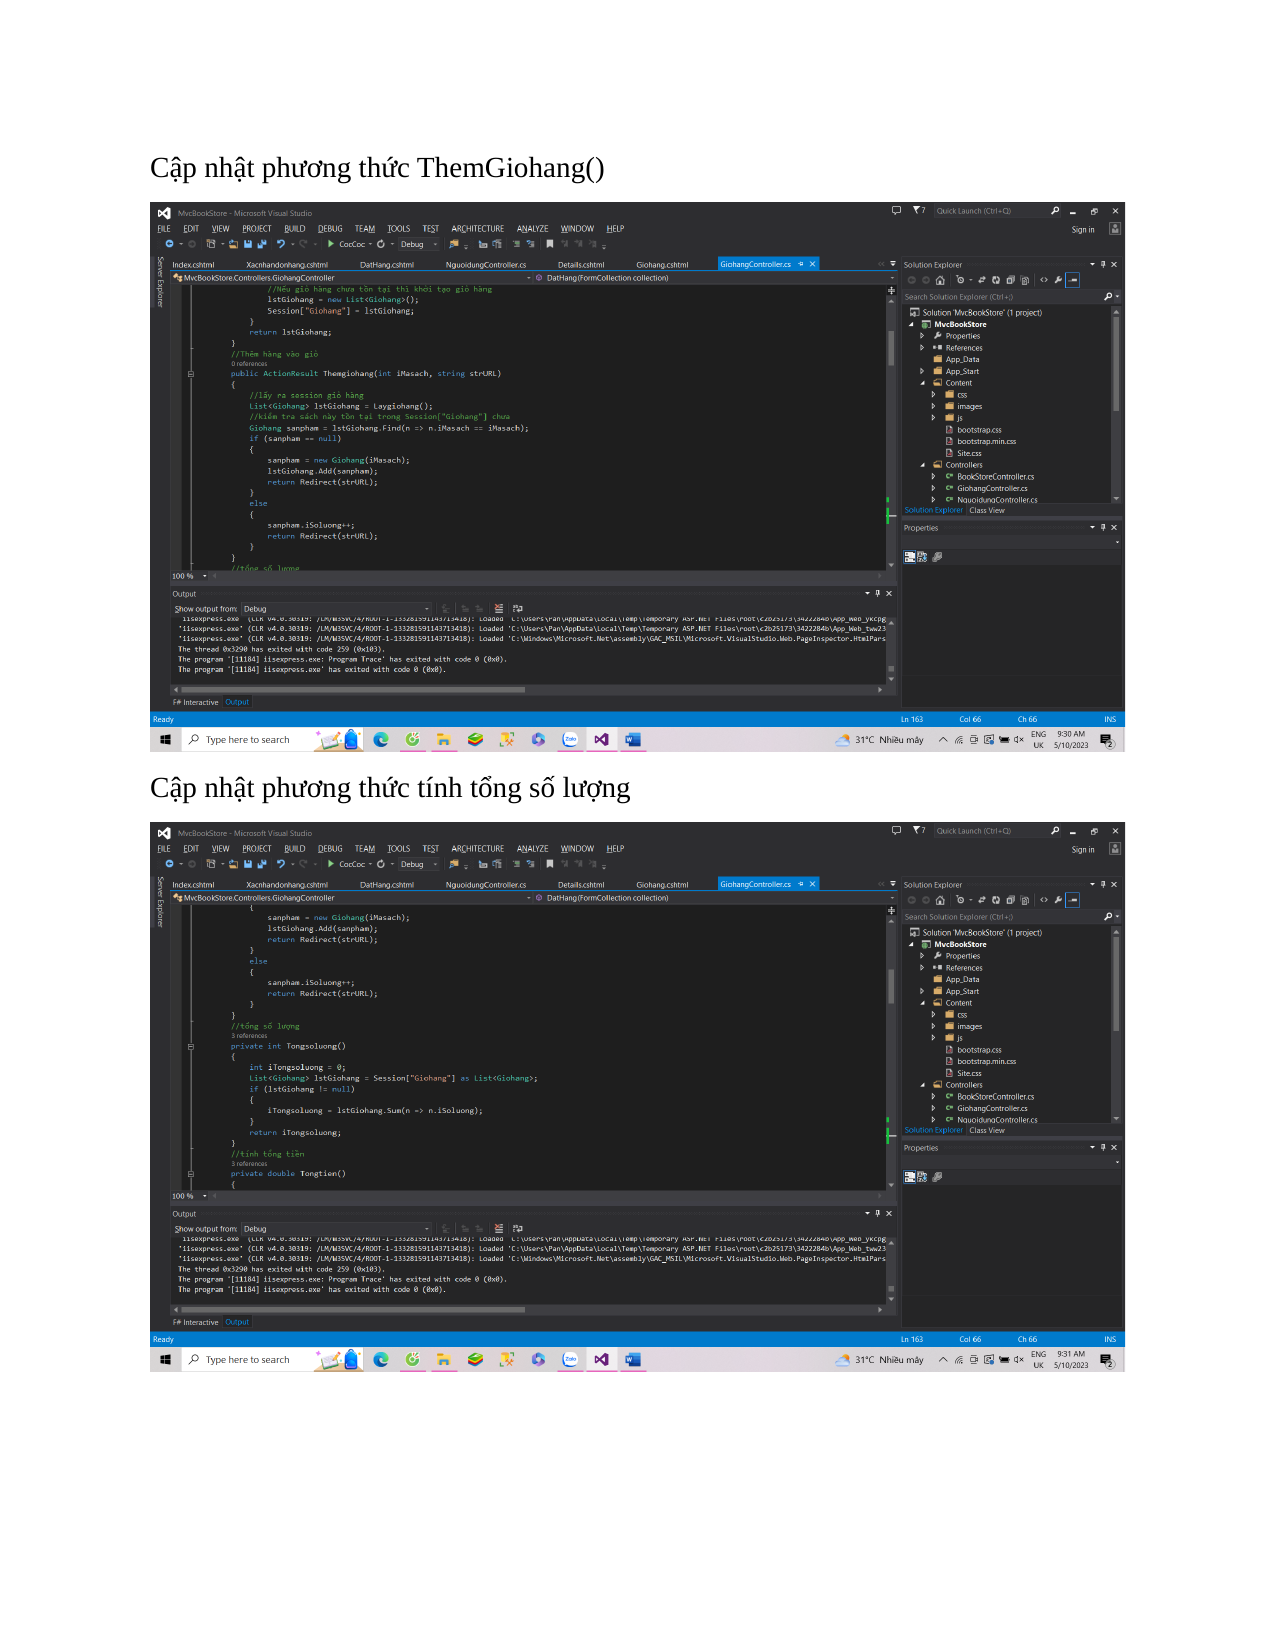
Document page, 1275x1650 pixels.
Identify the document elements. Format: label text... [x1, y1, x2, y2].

picture [150, 202, 1125, 752]
text Cập nhật phương thức tính tổng số lượng [150, 770, 1125, 804]
text Cập nhật phương thức ThemGiohang() [150, 150, 1125, 183]
picture [150, 822, 1125, 1372]
